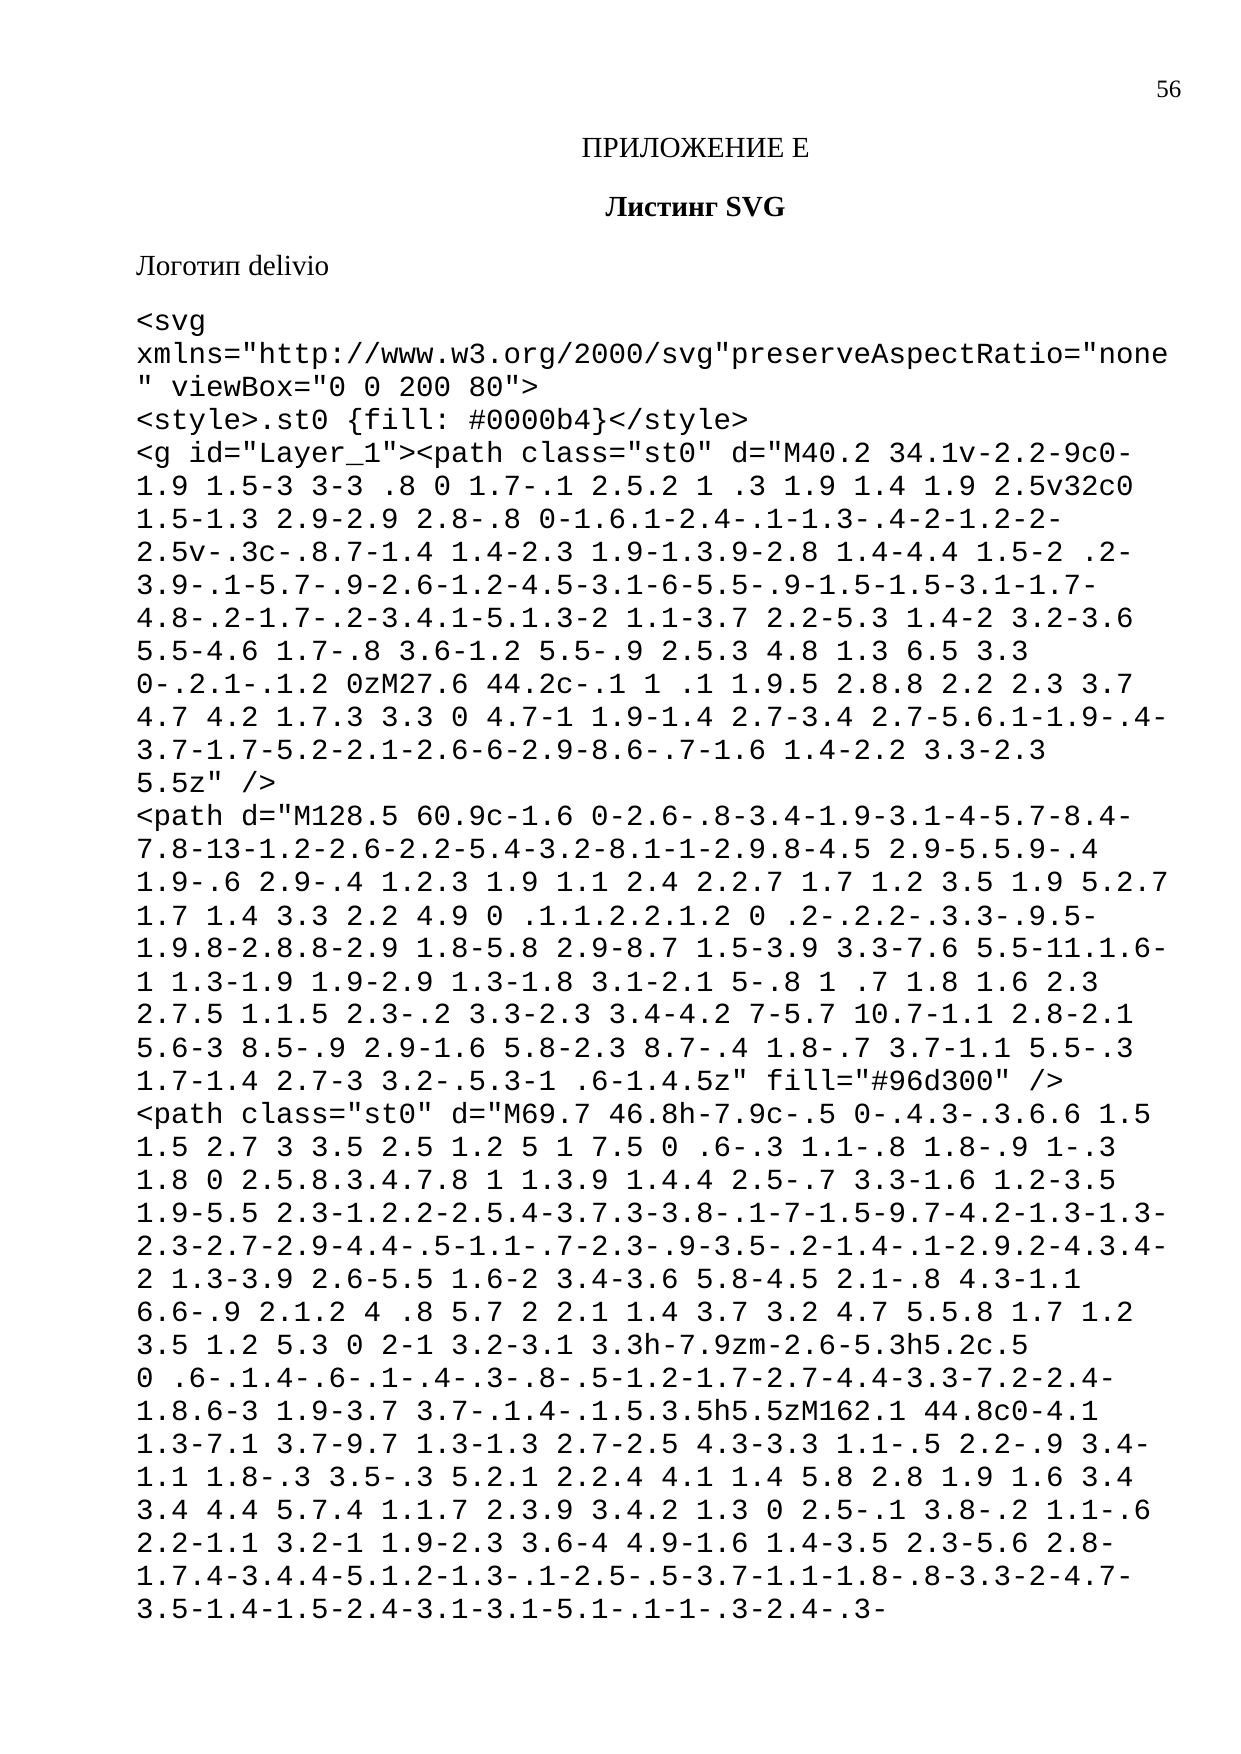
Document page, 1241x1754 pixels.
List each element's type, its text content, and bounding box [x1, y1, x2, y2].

text <path d="M128.5 60.9c-1.6 0-2.6-.8-3.4-1.9-3.1-4-5.7-8.4-7.8-13-1.2-2.6-2.2-5.4-3.2-8.1-1-2.9.8-4.5 2.9-5.5.9-.4 1.9-.6 2.9-.4 1.2.3 1.9 1.1 2.4 2.2.7 1.7 1.2 3.5 1.9 5.2.7 1.7 1.4 3.3 2.2 4.9 0 .1.1.2.2.1.2 0 .2-.2.2-.3.3-.9.5-1.9.8-2.8.8-2.9 1.8-5.8 2.9-8.7 1.5-3.9 3.3-7.6 5.5-11.1.6-1 1.3-1.9 1.9-2.9 1.3-1.8 3.1-2.1 5-.8 1 .7 1.8 1.6 2.3 2.7.5 1.1.5 2.3-.2 3.3-2.3 3.4-4.2 7-5.7 10.7-1.1 2.8-2.1 5.6-3 8.5-.9 2.9-1.6 5.8-2.3 8.7-.4 1.8-.7 3.7-1.1 5.5-.3 1.7-1.4 2.7-3 3.2-.5.3-1 .6-1.4.5z" fill="#96d300" /> [136, 802, 1181, 1099]
text ПРИЛОЖЕНИЕ Е [210, 131, 1181, 164]
text <style>.st0 {fill: #0000b4}</style> [136, 405, 1181, 438]
text <svg xmlns="http://www.w3.org/2000/svg"preserveAspectRatio="none" viewBox="0 0 200 80"> [136, 306, 1181, 405]
text Логотип delivio [136, 248, 1181, 281]
text <g id="Layer_1"><path class="st0" d="M40.2 34.1v-2.2-9c0-1.9 1.5-3 3-3 .8 0 1.7-.1 2.5.2 1 .3 1.9 1.4 1.9 2.5v32c0 1.5-1.3 2.9-2.9 2.8-.8 0-1.6.1-2.4-.1-1.3-.4-2-1.2-2-2.5v-.3c-.8.7-1.4 1.4-2.3 1.9-1.3.9-2.8 1.4-4.4 1.5-2 .2-3.9-.1-5.7-.9-2.6-1.2-4.5-3.1-6-5.5-.9-1.5-1.5-3.1-1.7-4.8-.2-1.7-.2-3.4.1-5.1.3-2 1.1-3.7 2.2-5.3 1.4-2 3.2-3.6 5.5-4.6 1.7-.8 3.6-1.2 5.5-.9 2.5.3 4.8 1.3 6.5 3.3 0-.2.1-.1.2 0zM27.6 44.2c-.1 1 .1 1.9.5 2.8.8 2.2 2.3 3.7 4.7 4.2 1.7.3 3.3 0 4.7-1 1.9-1.4 2.7-3.4 2.7-5.6.1-1.9-.4-3.7-1.7-5.2-2.1-2.6-6-2.9-8.6-.7-1.6 1.4-2.2 3.3-2.3 5.5z" /> [136, 438, 1181, 802]
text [136, 1099, 1181, 1627]
text Листинг SVG [210, 189, 1181, 223]
